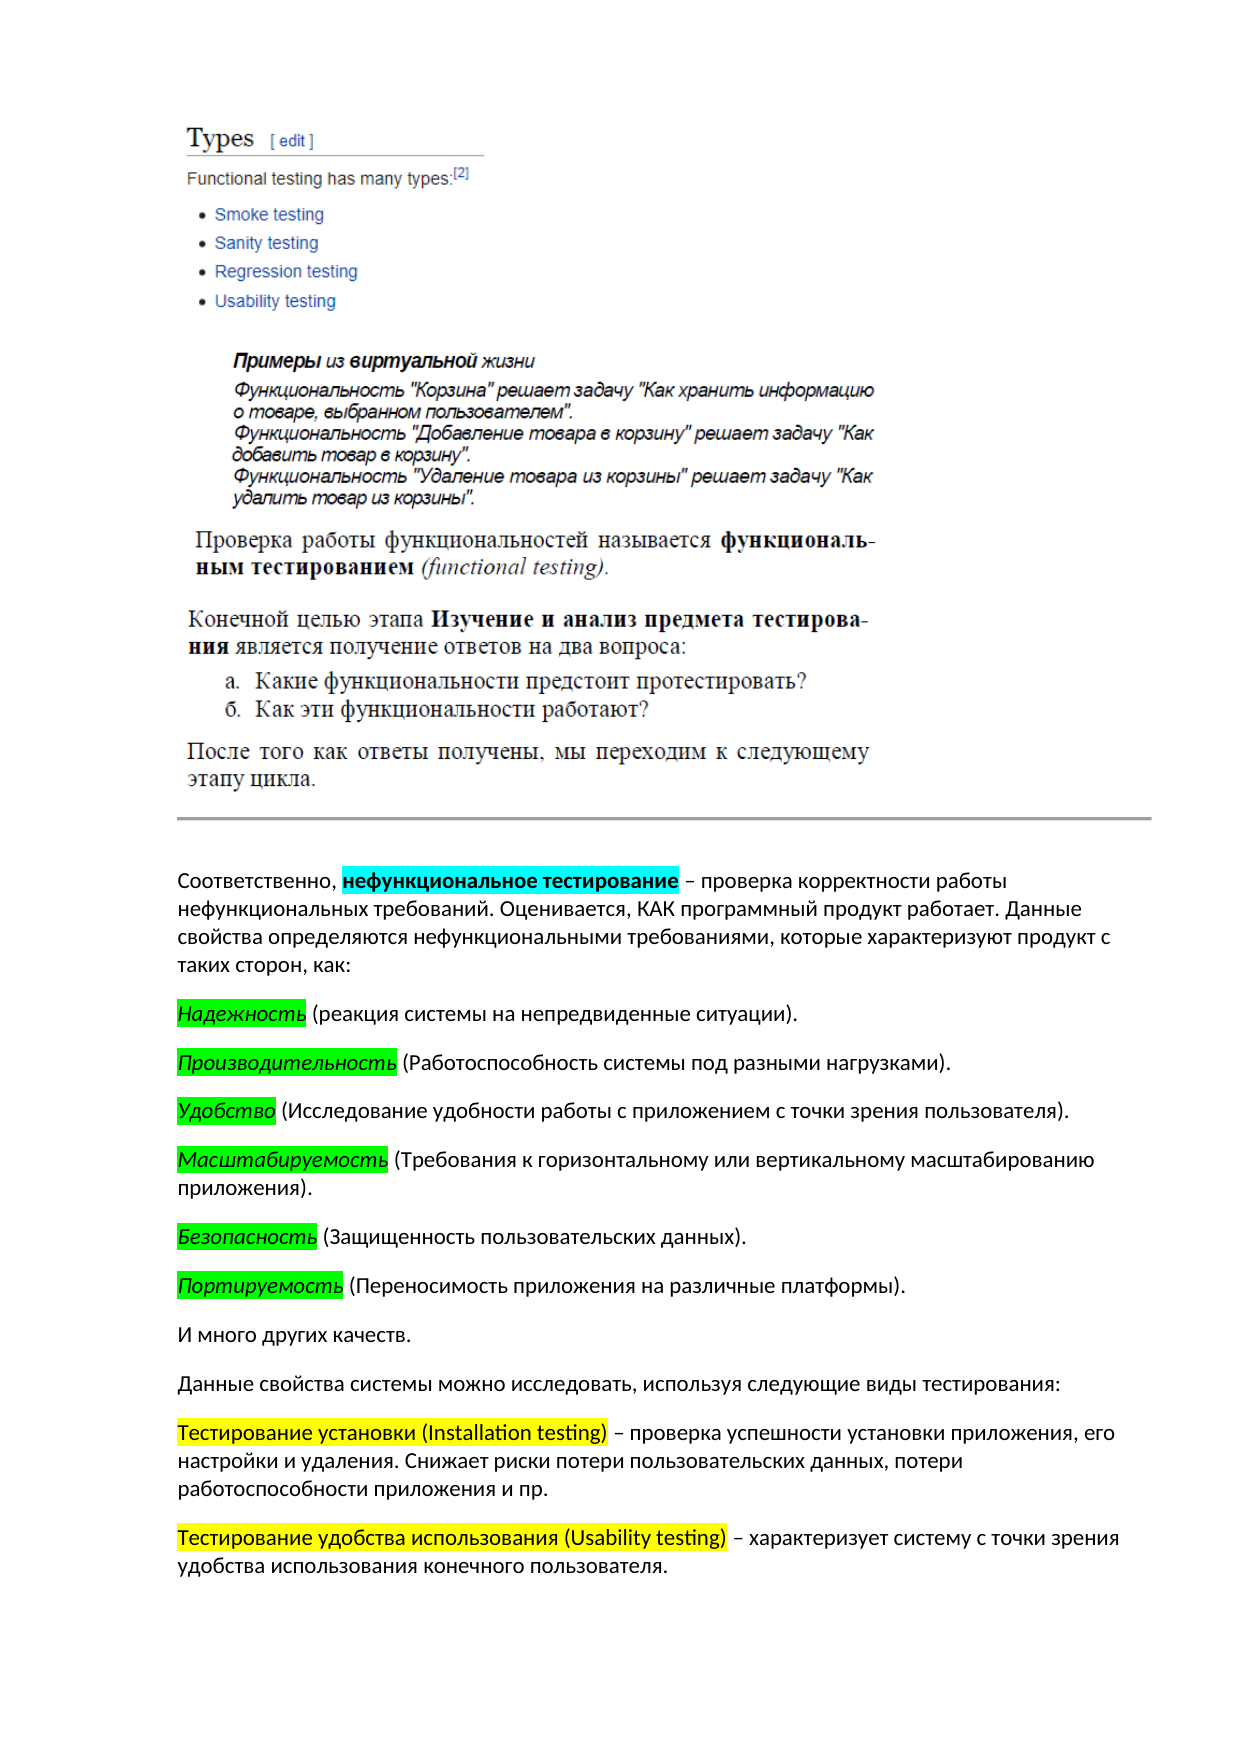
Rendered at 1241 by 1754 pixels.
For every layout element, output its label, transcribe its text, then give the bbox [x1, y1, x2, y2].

text Удобство (Исследование удобности работы с приложением с точки зрения пользователя). [276, 1097, 1152, 1125]
text И много других качеств. [177, 1320, 1152, 1348]
picture [177, 118, 485, 322]
text Масштабируемость (Требования к горизонтальному или вертикальному масштабированию приложения). [177, 1146, 1152, 1202]
text Надежность (реакция системы на непредвиденные ситуации). [306, 999, 1152, 1027]
text Тестирование удобства использования (Usability testing) – характеризует систему с точки зрения удобства использования конечного пользователя. [177, 1523, 1152, 1579]
text Соответственно, нефункциональное тестирование – проверка корректности работы нефункциональных требований. Оценивается, КАК программный продукт работает. Данные свойства определяются нефункциональными требованиями, которые характеризуют продукт с таких сторон, как: [177, 866, 1152, 978]
text Безопасность (Защищенность пользовательских данных). [177, 1222, 1152, 1250]
text Данные свойства системы можно исследовать, используя следующие виды тестирования: [177, 1369, 1152, 1397]
text Тестирование установки (Installation testing) – проверка успешности установки приложения, его настройки и удаления. Снижает риски потери пользовательских данных, потери работоспособности приложения и пр. [177, 1418, 1152, 1502]
text Портируемость (Переносимость приложения на различные платформы). [343, 1271, 1152, 1299]
text Производительность (Работоспособность системы под разными нагрузками). [397, 1048, 1152, 1076]
picture [177, 342, 894, 584]
picture [177, 604, 881, 797]
